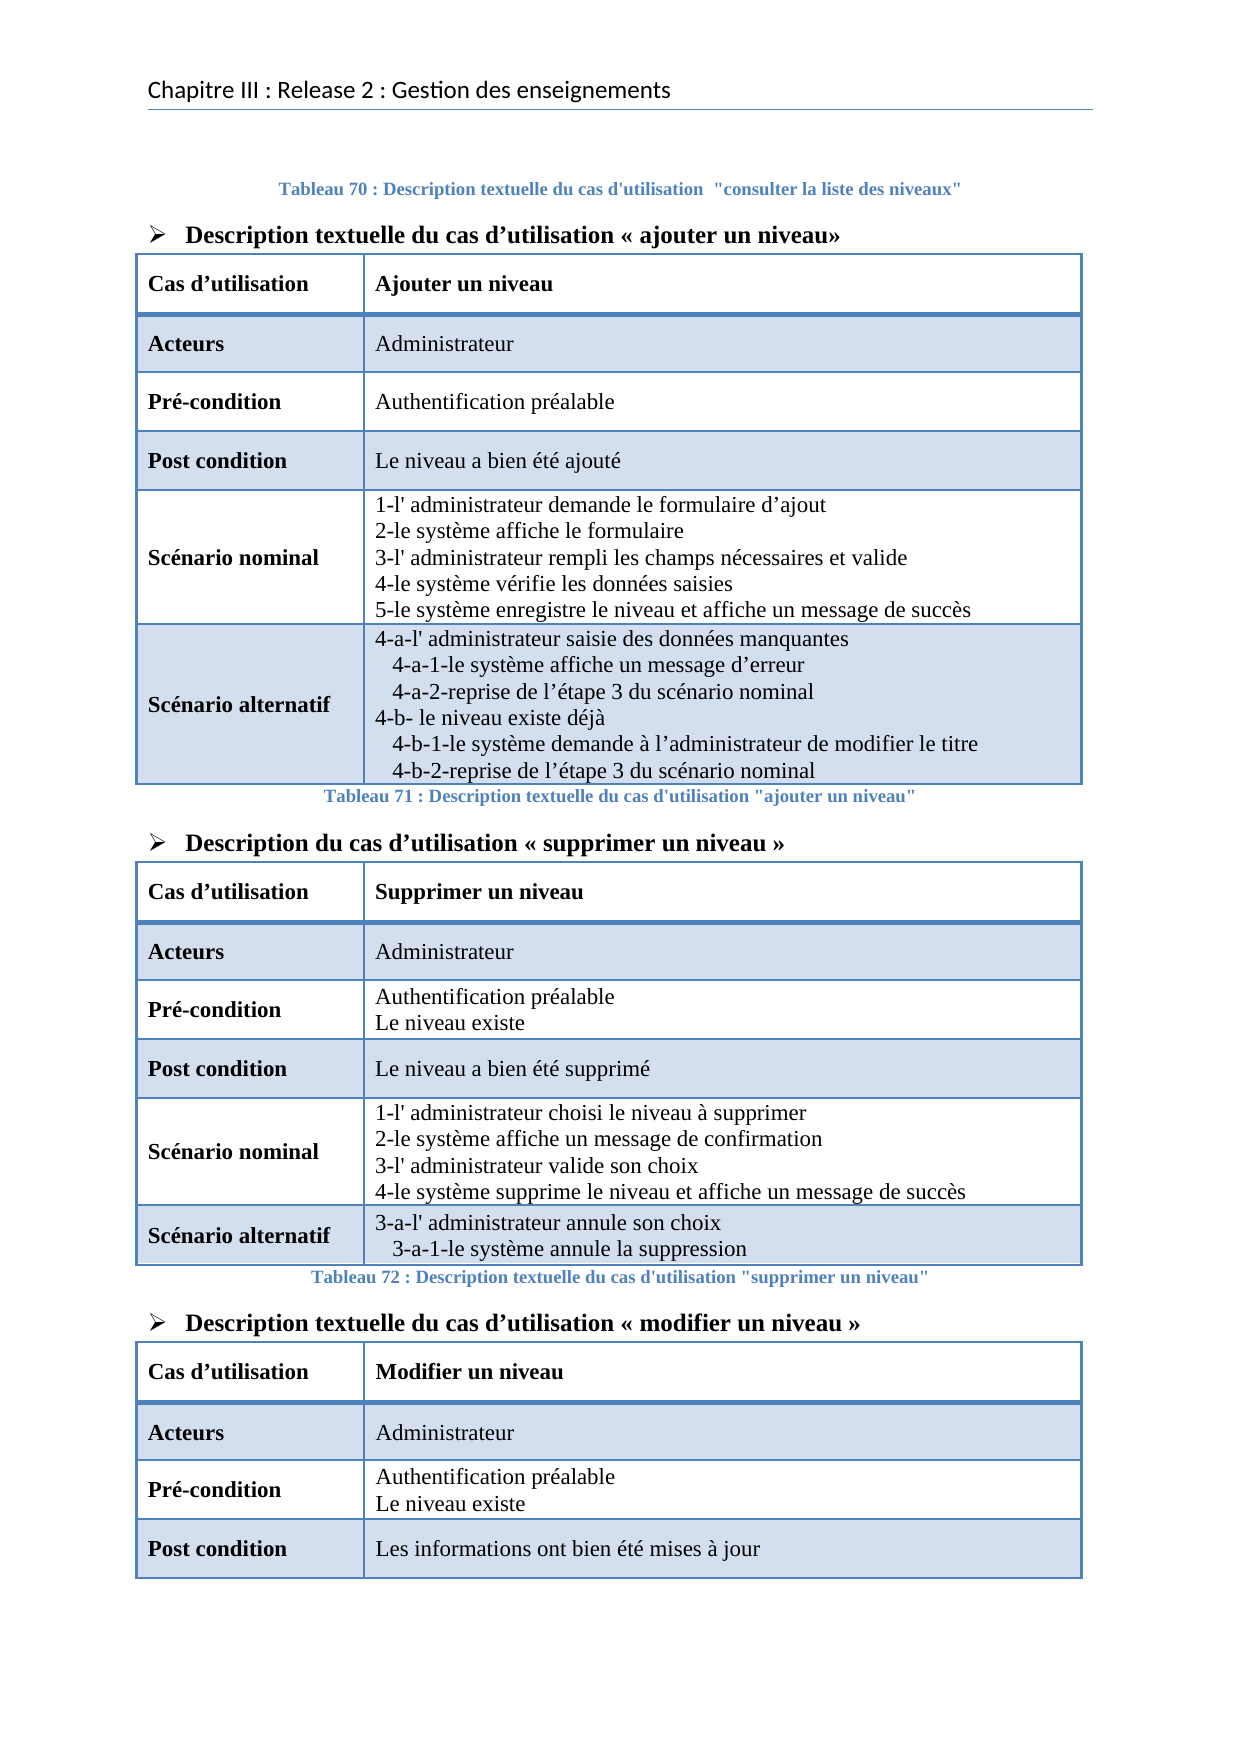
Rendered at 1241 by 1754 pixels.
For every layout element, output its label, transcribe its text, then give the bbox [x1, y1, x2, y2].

table_cell Authentification préalable [365, 373, 1080, 430]
table_cell Post condition [138, 1520, 363, 1577]
table_cell Pré-condition [138, 373, 363, 430]
subtitle Description du cas d’utilisation « supprimer un niveau » [148, 828, 1093, 856]
table_header Ajouter un niveau [365, 255, 1080, 312]
table_cell Le niveau a bien été ajouté [365, 432, 1080, 489]
table_header Cas d’utilisation [138, 255, 363, 312]
table_cell Le niveau a bien été supprimé [365, 1040, 1080, 1097]
table_cell Scénario alternatif [138, 1206, 363, 1263]
table_header Cas d’utilisation [138, 863, 363, 920]
table_cell Administrateur [365, 317, 1080, 371]
table_header Cas d’utilisation [138, 1343, 363, 1400]
text Tableau 70 : Description textuelle du cas d'utilisation "consulter la liste des niveaux" [148, 177, 1093, 199]
table_cell Authentification préalable Le niveau existe [365, 981, 1080, 1038]
text Tableau 71 : Description textuelle du cas d'utilisation "ajouter un niveau" [148, 785, 1093, 807]
table_cell 1-l' administrateur choisi le niveau à supprimer 2-le système affiche un message de confirmation 3-l' administrateur valide son choix 4-le système supprime le niveau et affiche un message de succès [365, 1099, 1080, 1204]
text Tableau 72 : Description textuelle du cas d'utilisation "supprimer un niveau" [148, 1266, 1093, 1287]
table_cell 1-l' administrateur demande le formulaire d’ajout 2-le système affiche le formulaire 3-l' administrateur rempli les champs nécessaires et valide 4-le système vérifie les données saisies 5-le système enregistre le niveau et affiche un message de succès [365, 491, 1080, 623]
table_cell Scénario alternatif [138, 625, 363, 783]
table_cell 4-a-l' administrateur saisie des données manquantes 4-a-1-le système affiche un message d’erreur 4-a-2-reprise de l’étape 3 du scénario nominal 4-b- le niveau existe déjà 4-b-1-le système demande à l’administrateur de modifier le titre 4-b-2-reprise de l’étape 3 du scénario nominal [365, 625, 1080, 783]
table_cell Scénario nominal [138, 491, 363, 623]
table_cell Post condition [138, 1040, 363, 1097]
table_cell Post condition [138, 432, 363, 489]
table_cell 3-a-l' administrateur annule son choix 3-a-1-le système annule la suppression [365, 1206, 1080, 1263]
table_header Modifier un niveau [365, 1343, 1080, 1400]
table_cell Authentification préalable Le niveau existe [365, 1461, 1080, 1518]
table_cell Acteurs [138, 317, 363, 371]
table_cell Les informations ont bien été mises à jour [365, 1520, 1080, 1577]
table_cell Administrateur [365, 925, 1080, 979]
table_cell Administrateur [365, 1405, 1080, 1459]
table_cell Acteurs [138, 1405, 363, 1459]
table_cell Pré-condition [138, 1461, 363, 1518]
subtitle Description textuelle du cas d’utilisation « ajouter un niveau» [148, 220, 1093, 248]
table_cell Scénario nominal [138, 1099, 363, 1204]
table_cell Pré-condition [138, 981, 363, 1038]
table_header Supprimer un niveau [365, 863, 1080, 920]
subtitle Description textuelle du cas d’utilisation « modifier un niveau » [148, 1308, 1093, 1337]
table_cell Acteurs [138, 925, 363, 979]
